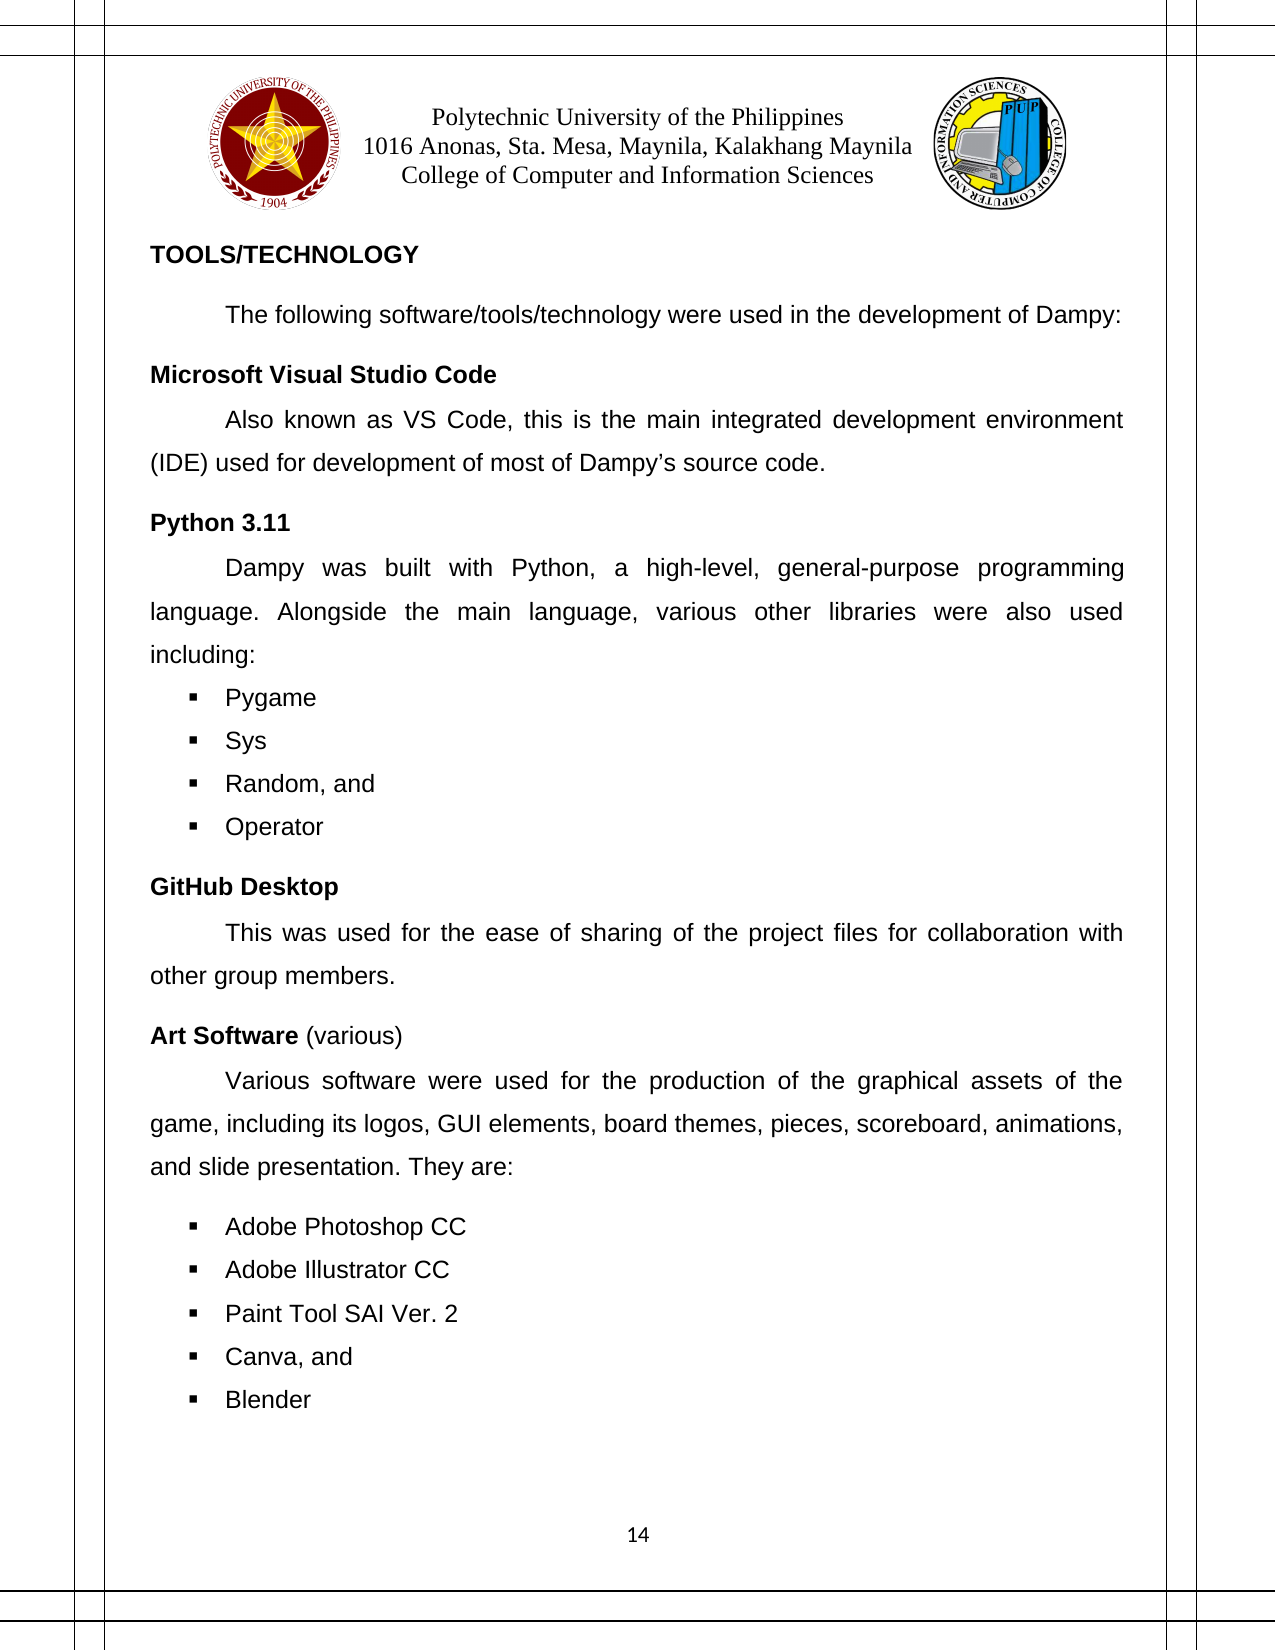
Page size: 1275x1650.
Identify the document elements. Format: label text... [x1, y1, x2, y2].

text Art Software (various) [150, 1021, 1125, 1049]
text Various software were used for the production of the graphical assets of the game, including its logos, GUI elements, board themes, pieces, scoreboard, animations, and slide presentation. They are: [150, 1066, 1125, 1181]
text The following software/tools/technology were used in the development of Dampy: [150, 300, 1125, 328]
list Blender [187, 1385, 1125, 1414]
list Operator [187, 812, 1125, 841]
list Paint Tool SAI Ver. 2 [187, 1298, 1125, 1327]
list Adobe Photoshop CC [187, 1212, 1125, 1241]
list Dampy was built with Python, a high-level, general-purpose programming language. Alongside the main language, various other libraries were also used including: [150, 553, 1125, 668]
list Sys [187, 726, 1125, 755]
list Canva, and [187, 1342, 1125, 1371]
picture [207, 77, 341, 210]
text TOOLS/TECHNOLOGY [150, 240, 1125, 269]
picture [933, 77, 1067, 210]
text Python 3.11 [150, 508, 1125, 537]
list Pygame [187, 683, 1125, 712]
list Random, and [187, 769, 1125, 798]
text Also known as VS Code, this is the main integrated development environment (IDE) used for development of most of Dampy’s source code. [150, 405, 1125, 477]
text Microsoft Visual Studio Code [150, 359, 1125, 388]
list Adobe Illustrator CC [187, 1255, 1125, 1284]
text GitHub Desktop [150, 872, 1125, 901]
text This was used for the ease of sharing of the project files for collaboration with other group members. [150, 918, 1125, 989]
